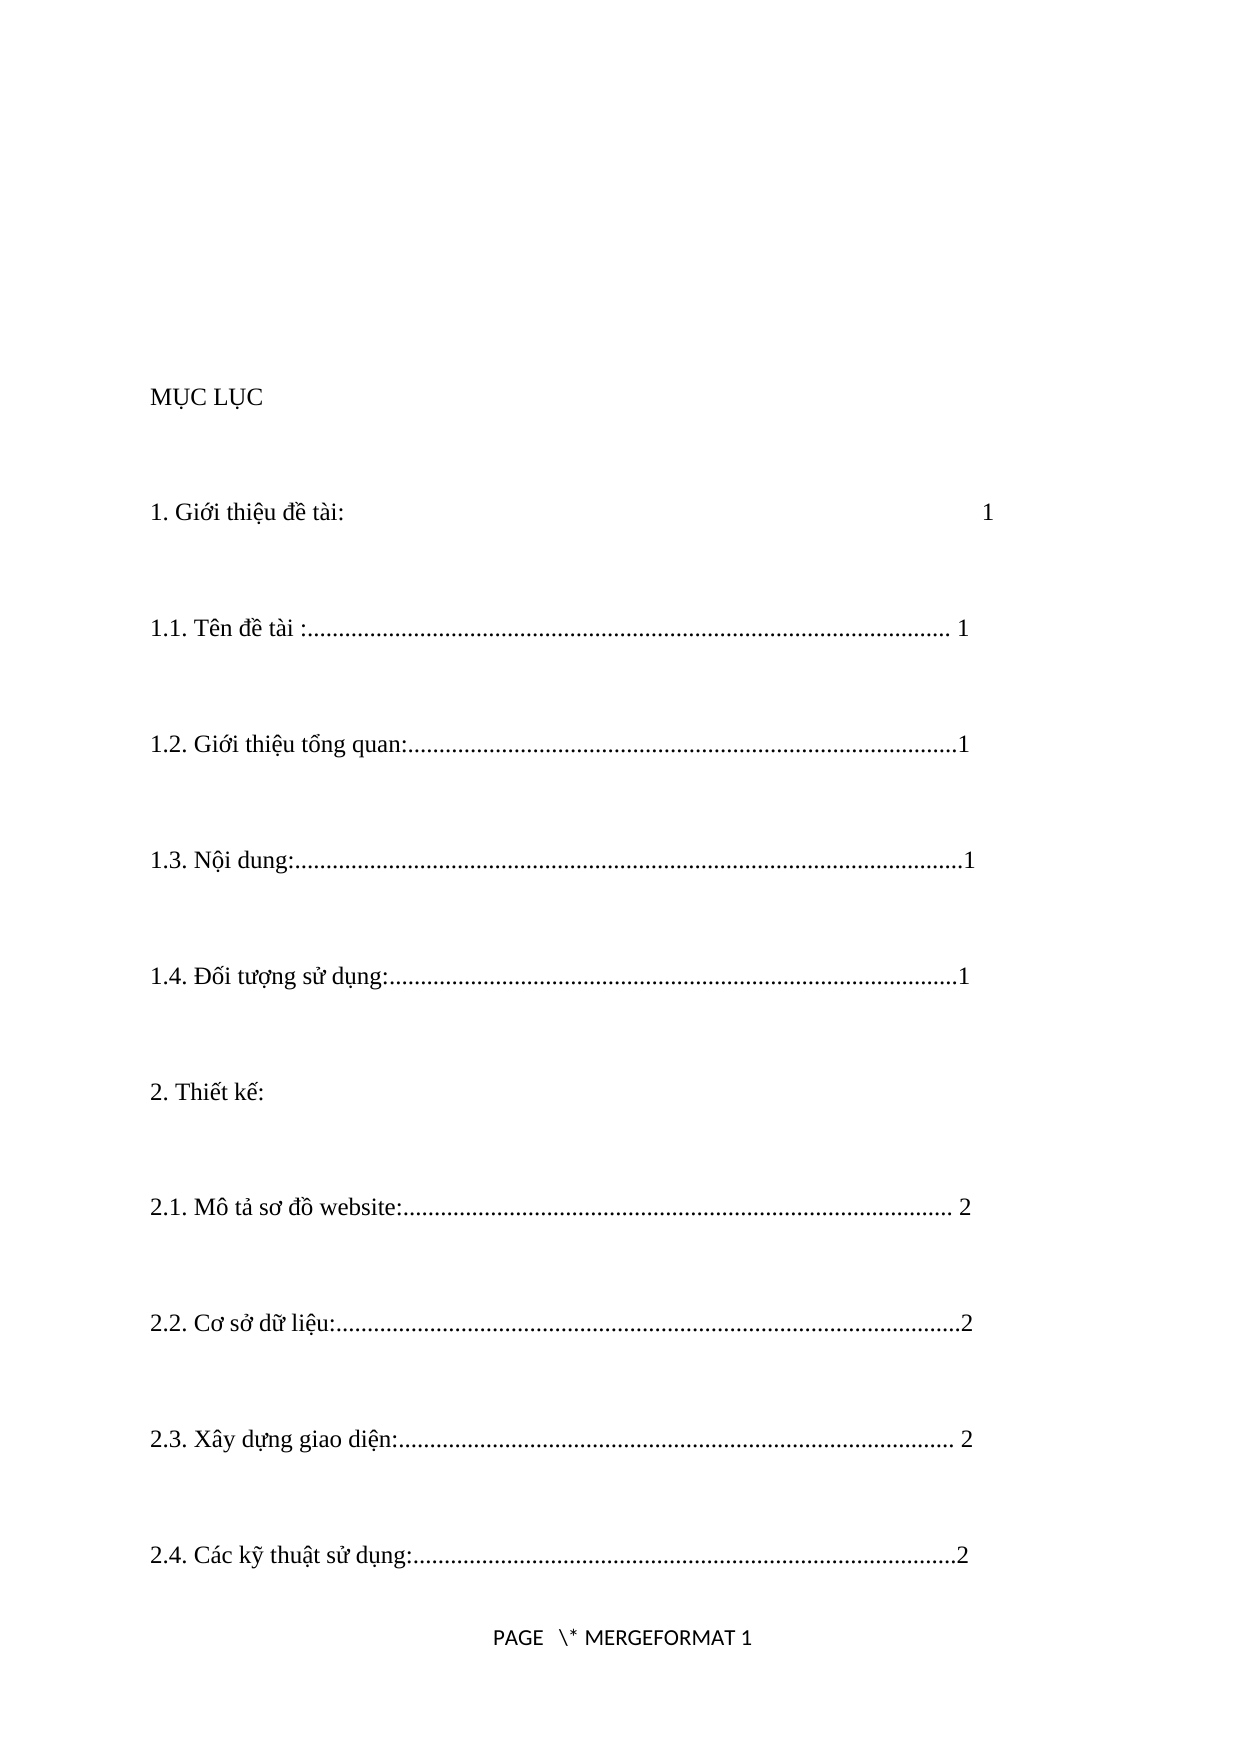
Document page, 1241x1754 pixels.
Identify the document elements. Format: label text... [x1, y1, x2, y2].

text 1.4. Đối tượng sử dụng:...........................................................................................1 [150, 961, 1090, 989]
text 2.4. Các kỹ thuật sử dụng:.......................................................................................2 [150, 1540, 1090, 1569]
text 2.3. Xây dựng giao diện:......................................................................................... 2 [150, 1424, 1090, 1453]
text 1.2. Giới thiệu tổng quan:........................................................................................1 [150, 729, 1090, 758]
text 2.1. Mô tả sơ đồ website:........................................................................................ 2 [150, 1192, 1090, 1221]
text MỤC LỤC [150, 382, 1090, 410]
text 2. Thiết kế: [150, 1077, 1090, 1105]
text 2.2. Cơ sở dữ liệu:....................................................................................................2 [150, 1308, 1090, 1337]
text 1.3. Nội dung:...........................................................................................................1 [150, 845, 1090, 874]
text 1.1. Tên đề tài :....................................................................................................... 1 [150, 613, 1090, 642]
text 1. Giới thiệu đề tài: 1 [150, 497, 1090, 526]
